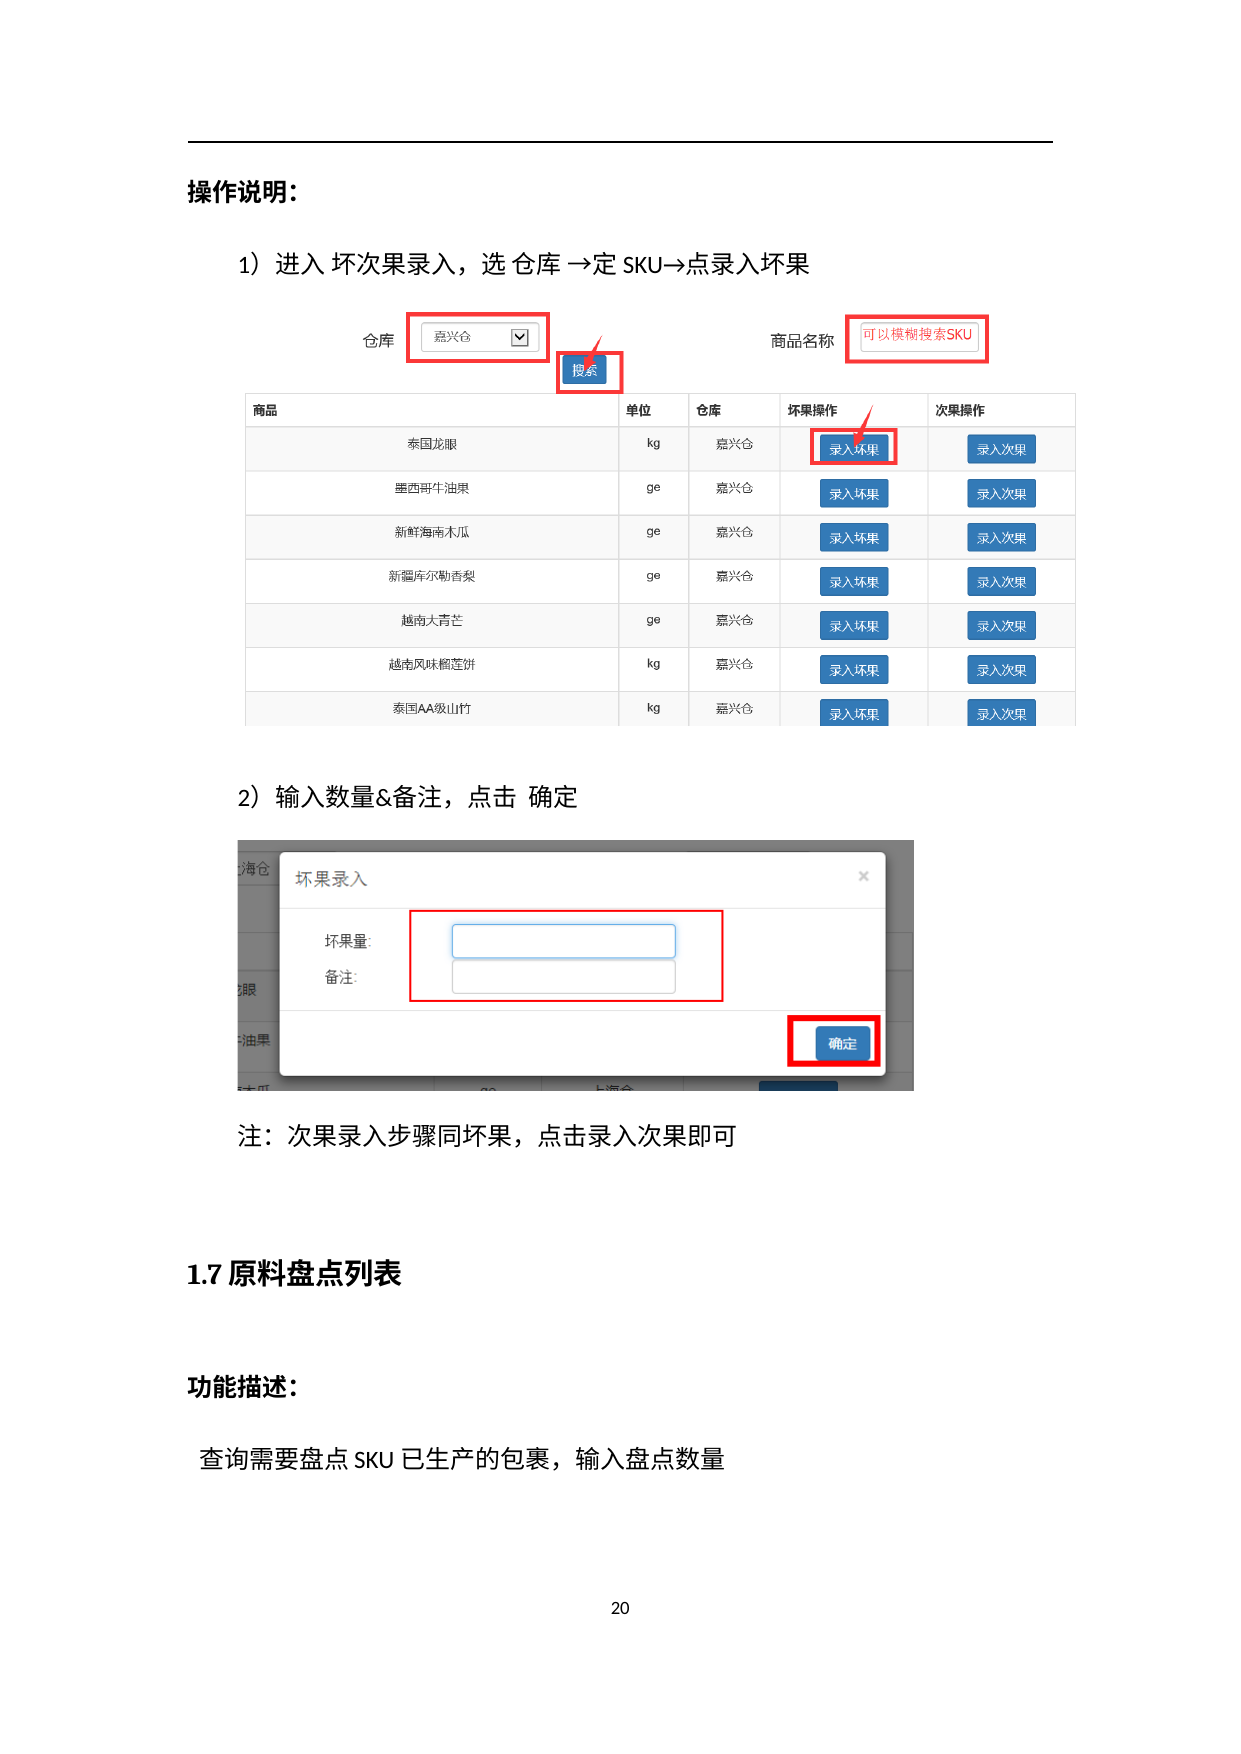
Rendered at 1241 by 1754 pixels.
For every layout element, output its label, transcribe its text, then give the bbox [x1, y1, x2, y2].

picture [237, 302, 1103, 726]
text 2）输入数量&备注，点击 确定 [187, 763, 1053, 828]
text 注：次果录入步骤同坏果，点击录入次果即可 [187, 1102, 1053, 1167]
text 1）进入 坏次果录入，选 仓库 →定 SKU→点录入坏果 [187, 230, 1053, 295]
text 查询需要盘点SKU 已生产的包裹，输入盘点数量 [187, 1425, 1053, 1490]
text 操作说明： [187, 158, 1053, 223]
text 功能描述： [187, 1353, 1053, 1418]
picture [237, 840, 914, 1091]
subtitle 1.7原料盘点列表 [187, 1239, 1053, 1304]
